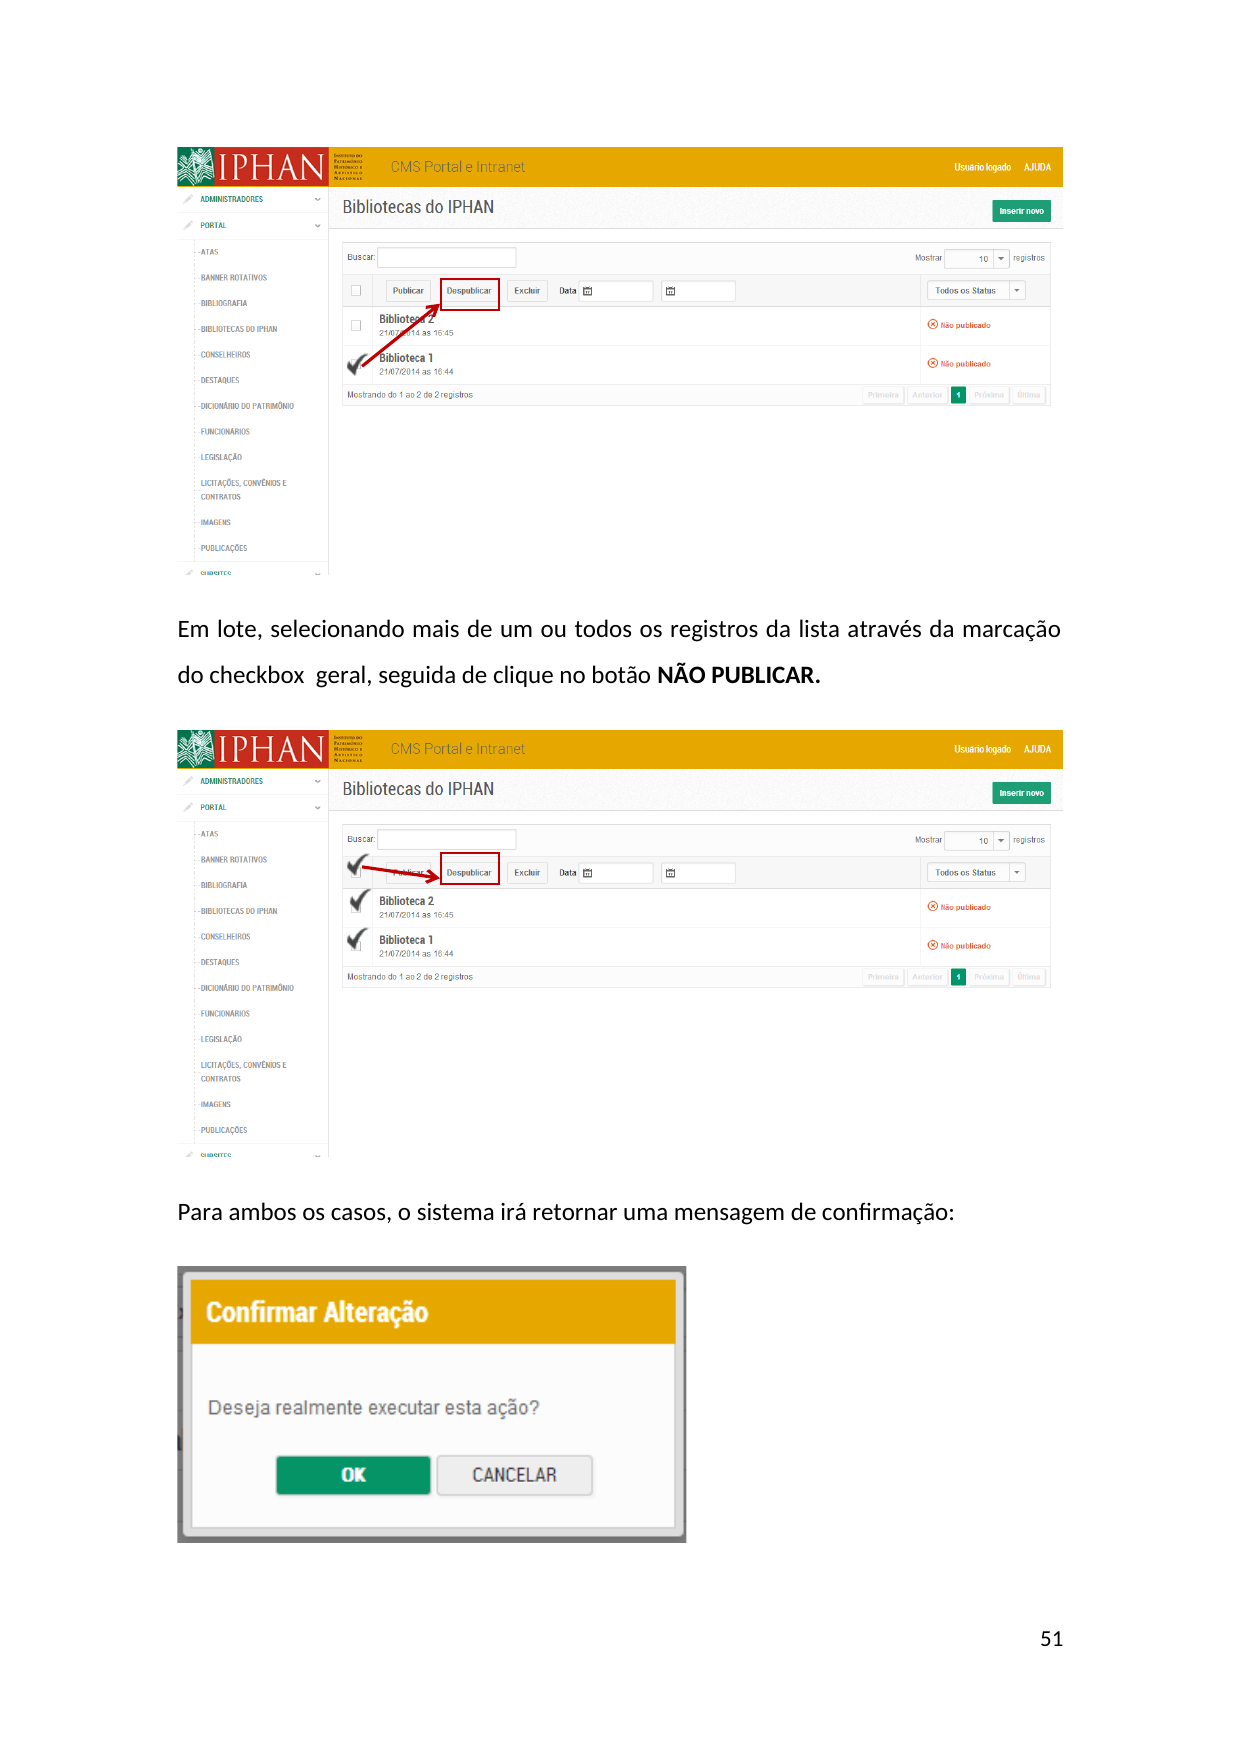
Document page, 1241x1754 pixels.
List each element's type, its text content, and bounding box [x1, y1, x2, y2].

picture [177, 147, 1063, 575]
text Em lote, selecionando mais de um ou todos os registros da lista através da marcação do checkbox geral, seguida de clique no botão NÃO PUBLICAR. [177, 613, 1063, 690]
picture [177, 730, 1063, 1157]
text Para ambos os casos, o sistema irá retornar uma mensagem de confirmação: [177, 1196, 1063, 1226]
picture [177, 1266, 687, 1543]
